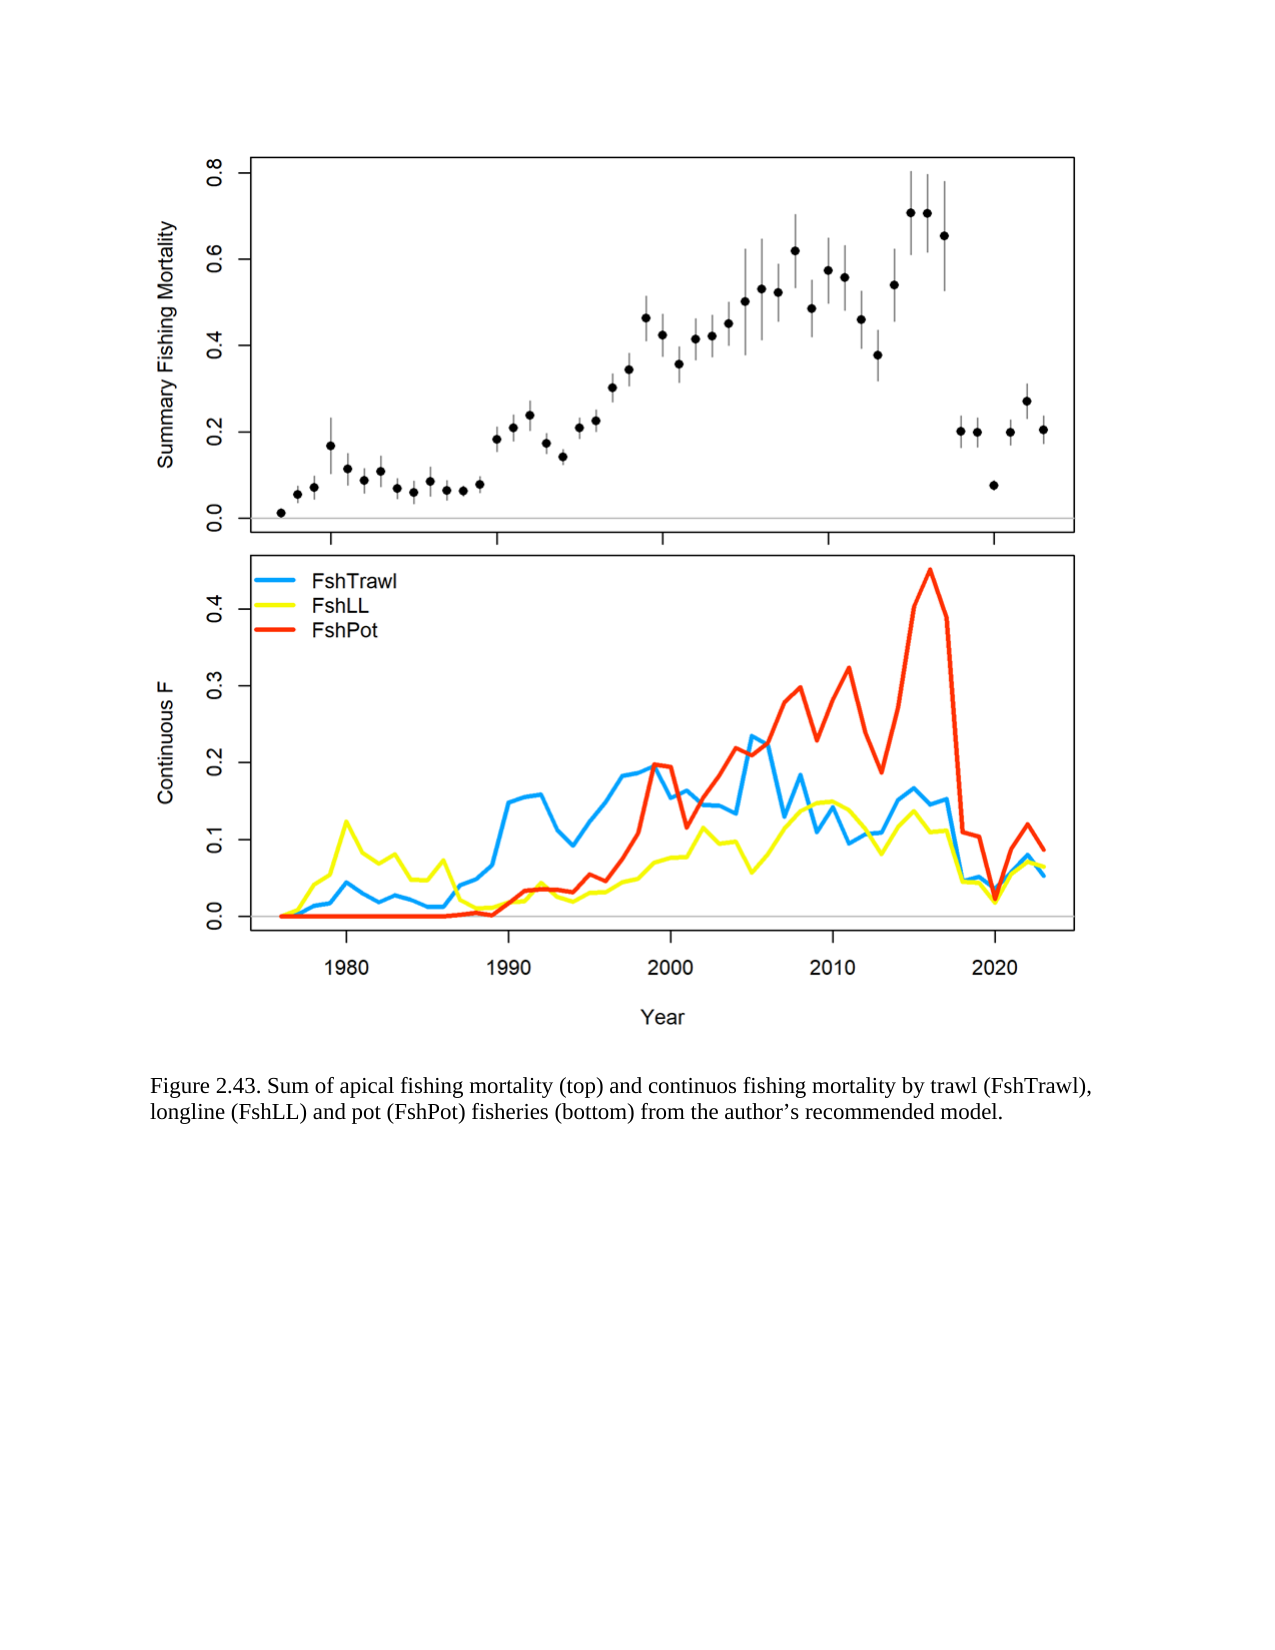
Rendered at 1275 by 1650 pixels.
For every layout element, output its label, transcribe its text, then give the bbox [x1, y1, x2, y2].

picture [150, 150, 1125, 1055]
subtitle Figure 2.43. Sum of apical fishing mortality (top) and continuos fishing mortality by trawl (FshTrawl), longline (FshLL) and pot (FshPot) fisheries (bottom) from the author’s recommended model. [150, 1072, 1125, 1124]
